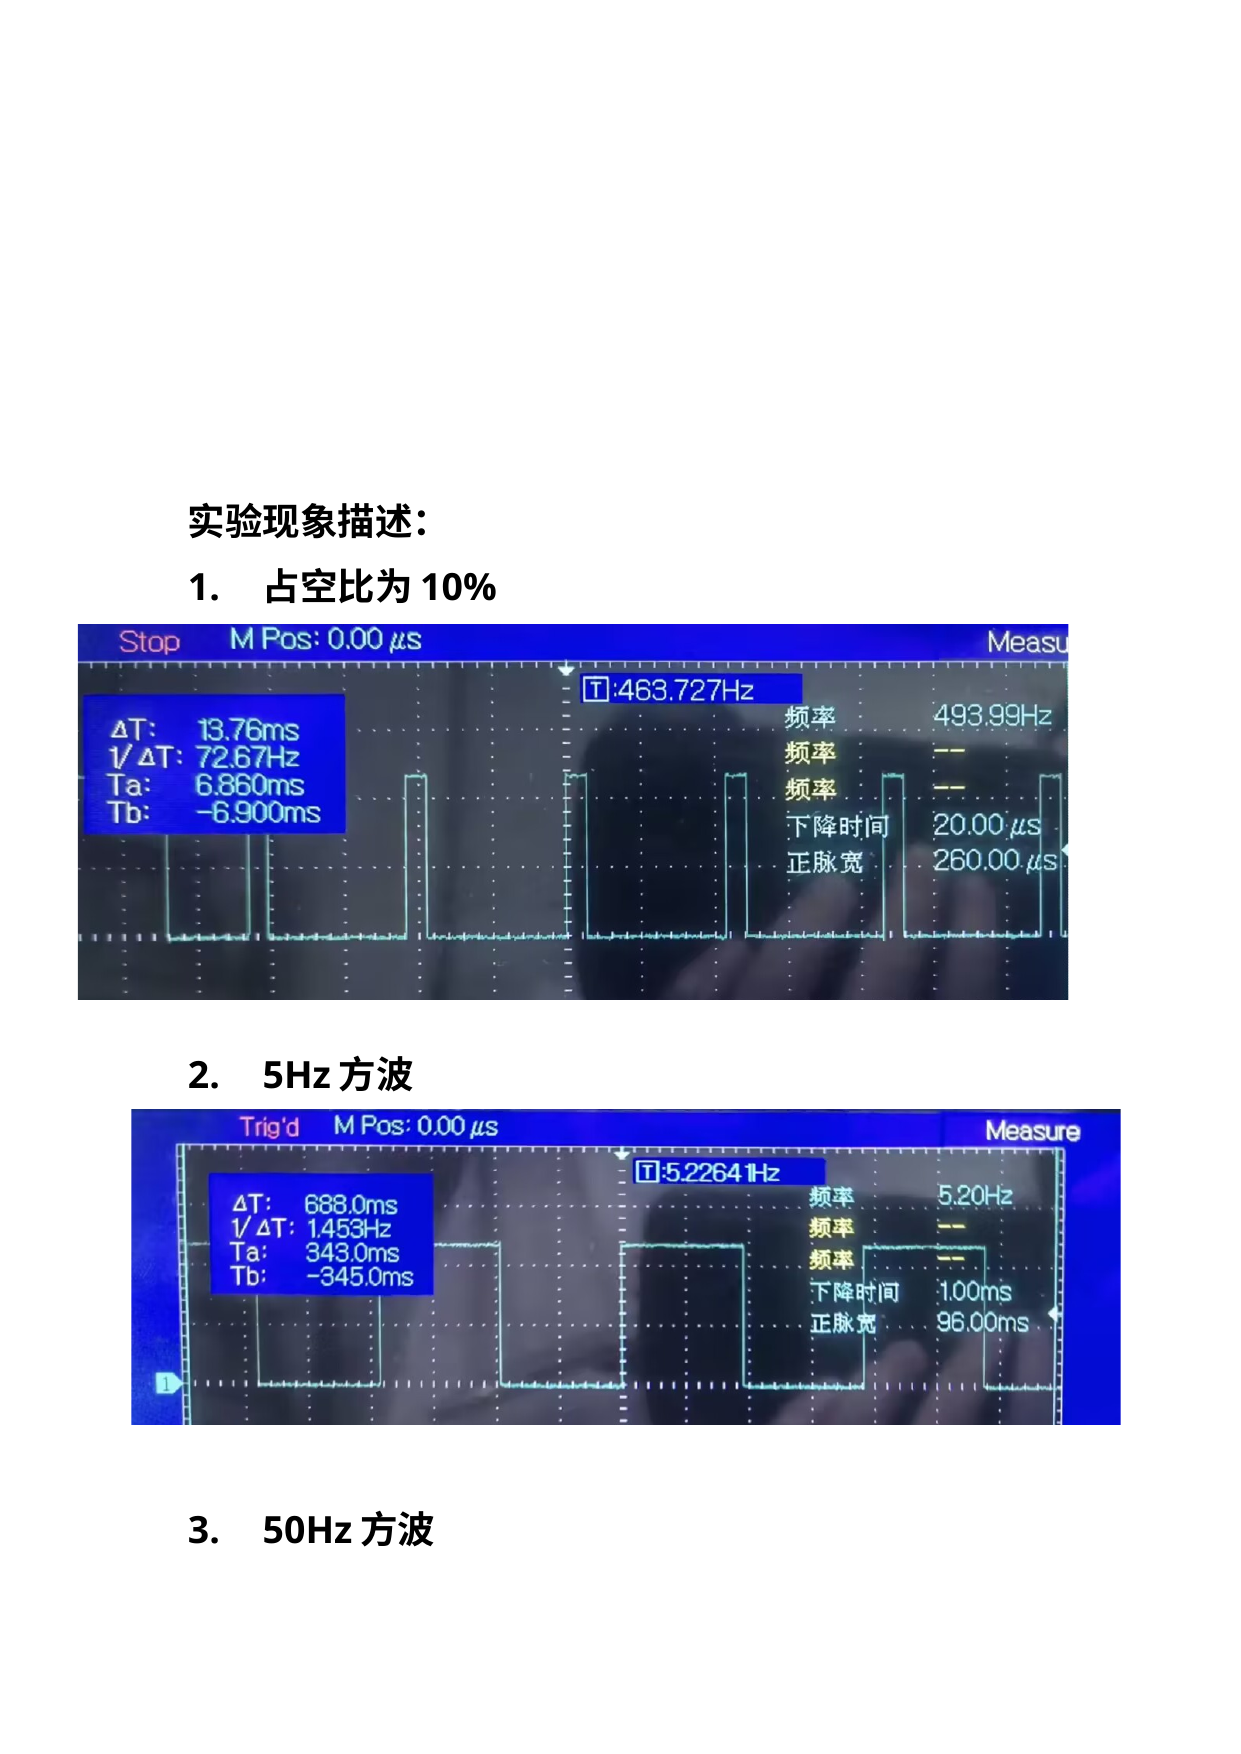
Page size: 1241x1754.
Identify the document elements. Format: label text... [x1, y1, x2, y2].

list 占空比为10% [0, 552, 1240, 617]
picture [131, 1109, 1121, 1425]
picture [77, 624, 1069, 1000]
text 实验现象描述： [0, 487, 1240, 552]
list 50Hz方波 [0, 1494, 1240, 1559]
list 5Hz方波 [0, 1039, 1240, 1104]
